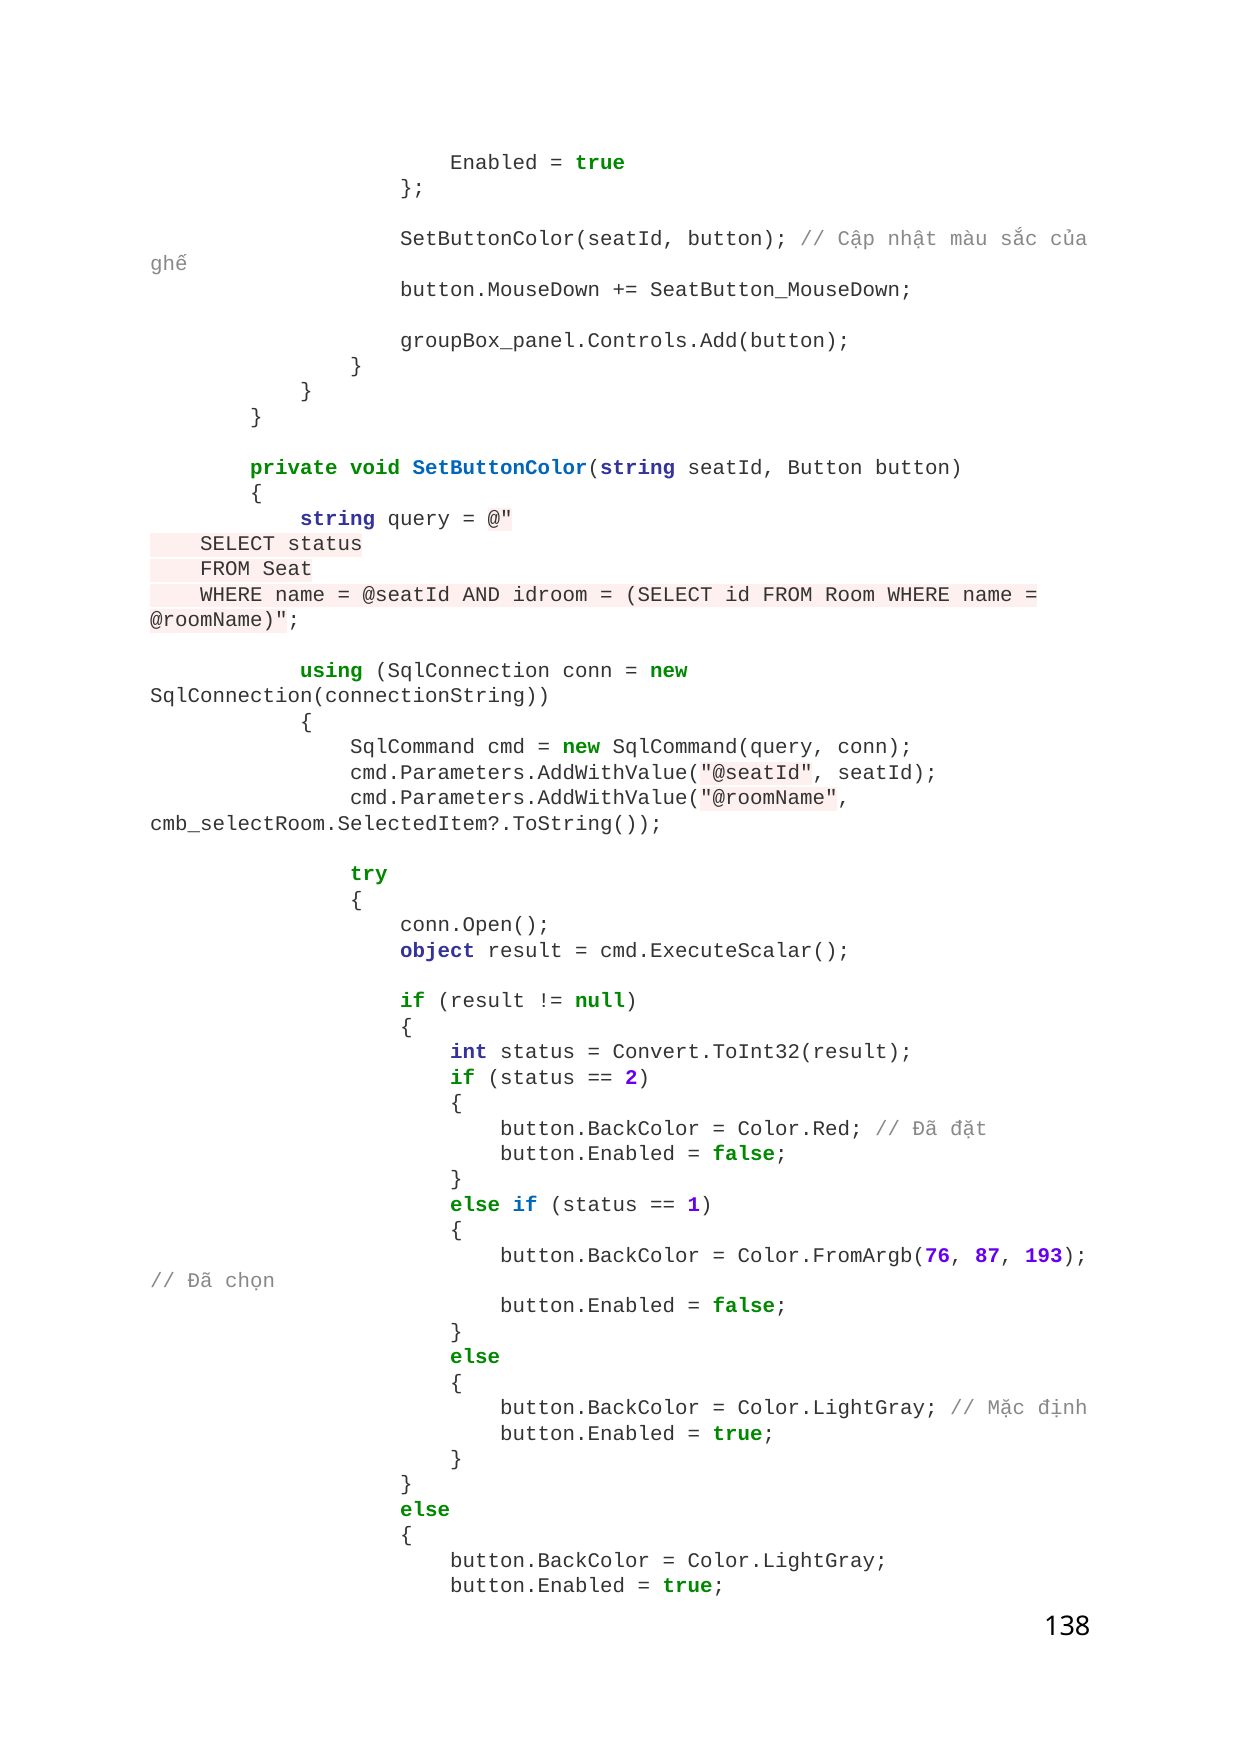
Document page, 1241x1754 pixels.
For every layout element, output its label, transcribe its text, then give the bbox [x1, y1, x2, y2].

text { [150, 1217, 1090, 1243]
text } [150, 1446, 1090, 1472]
text groupBox_panel.Controls.Add(button); [150, 328, 1090, 353]
text cmd.Parameters.AddWithValue("@roomName", cmb_selectRoom.SelectedItem?.ToString()); [150, 785, 1090, 836]
text button.BackColor = Color.LightGray; // Mặc định [150, 1395, 1090, 1421]
text else [150, 1497, 1090, 1522]
text } [150, 404, 1090, 429]
text button.BackColor = Color.FromArgb(76, 87, 193); // Đã chọn [150, 1243, 1090, 1294]
text { [150, 887, 1090, 912]
text conn.Open(); [150, 912, 1090, 938]
text button.BackColor = Color.Red; // Đã đặt [150, 1116, 1090, 1141]
text } [150, 1319, 1090, 1344]
text { [150, 1370, 1090, 1395]
text { [150, 1522, 1090, 1548]
text button.Enabled = true; [150, 1573, 1090, 1599]
text Enabled = true [150, 150, 1090, 175]
text try [150, 862, 1090, 887]
text { [150, 709, 1090, 734]
text private void SetButtonColor(string seatId, Button button) [150, 455, 1090, 480]
text button.Enabled = false; [150, 1294, 1090, 1319]
text else [150, 1344, 1090, 1370]
text FROM Seat [150, 557, 1090, 582]
text { [150, 1014, 1090, 1039]
text button.BackColor = Color.LightGray; [150, 1548, 1090, 1573]
text { [150, 1090, 1090, 1116]
text } [150, 353, 1090, 379]
text else if (status == 1) [150, 1192, 1090, 1217]
text WHERE name = @seatId AND idroom = (SELECT id FROM Room WHERE name = @roomName)"; [150, 582, 1090, 633]
text }; [150, 175, 1090, 201]
text button.Enabled = false; [150, 1141, 1090, 1167]
text } [150, 1167, 1090, 1192]
text SqlCommand cmd = new SqlCommand(query, conn); [150, 734, 1090, 760]
text } [150, 1472, 1090, 1497]
text SELECT status [150, 531, 1090, 557]
text if (status == 2) [150, 1065, 1090, 1090]
text int status = Convert.ToInt32(result); [150, 1039, 1090, 1065]
text object result = cmd.ExecuteScalar(); [150, 938, 1090, 963]
text using (SqlConnection conn = new SqlConnection(connectionString)) [150, 658, 1090, 709]
text } [150, 379, 1090, 404]
text button.Enabled = true; [150, 1421, 1090, 1446]
text button.MouseDown += SeatButton_MouseDown; [150, 277, 1090, 302]
text { [150, 480, 1090, 506]
text cmd.Parameters.AddWithValue("@seatId", seatId); [150, 760, 1090, 785]
text SetButtonColor(seatId, button); // Cập nhật màu sắc của ghế [150, 226, 1090, 277]
text if (result != null) [150, 989, 1090, 1014]
text string query = @" [150, 506, 1090, 531]
